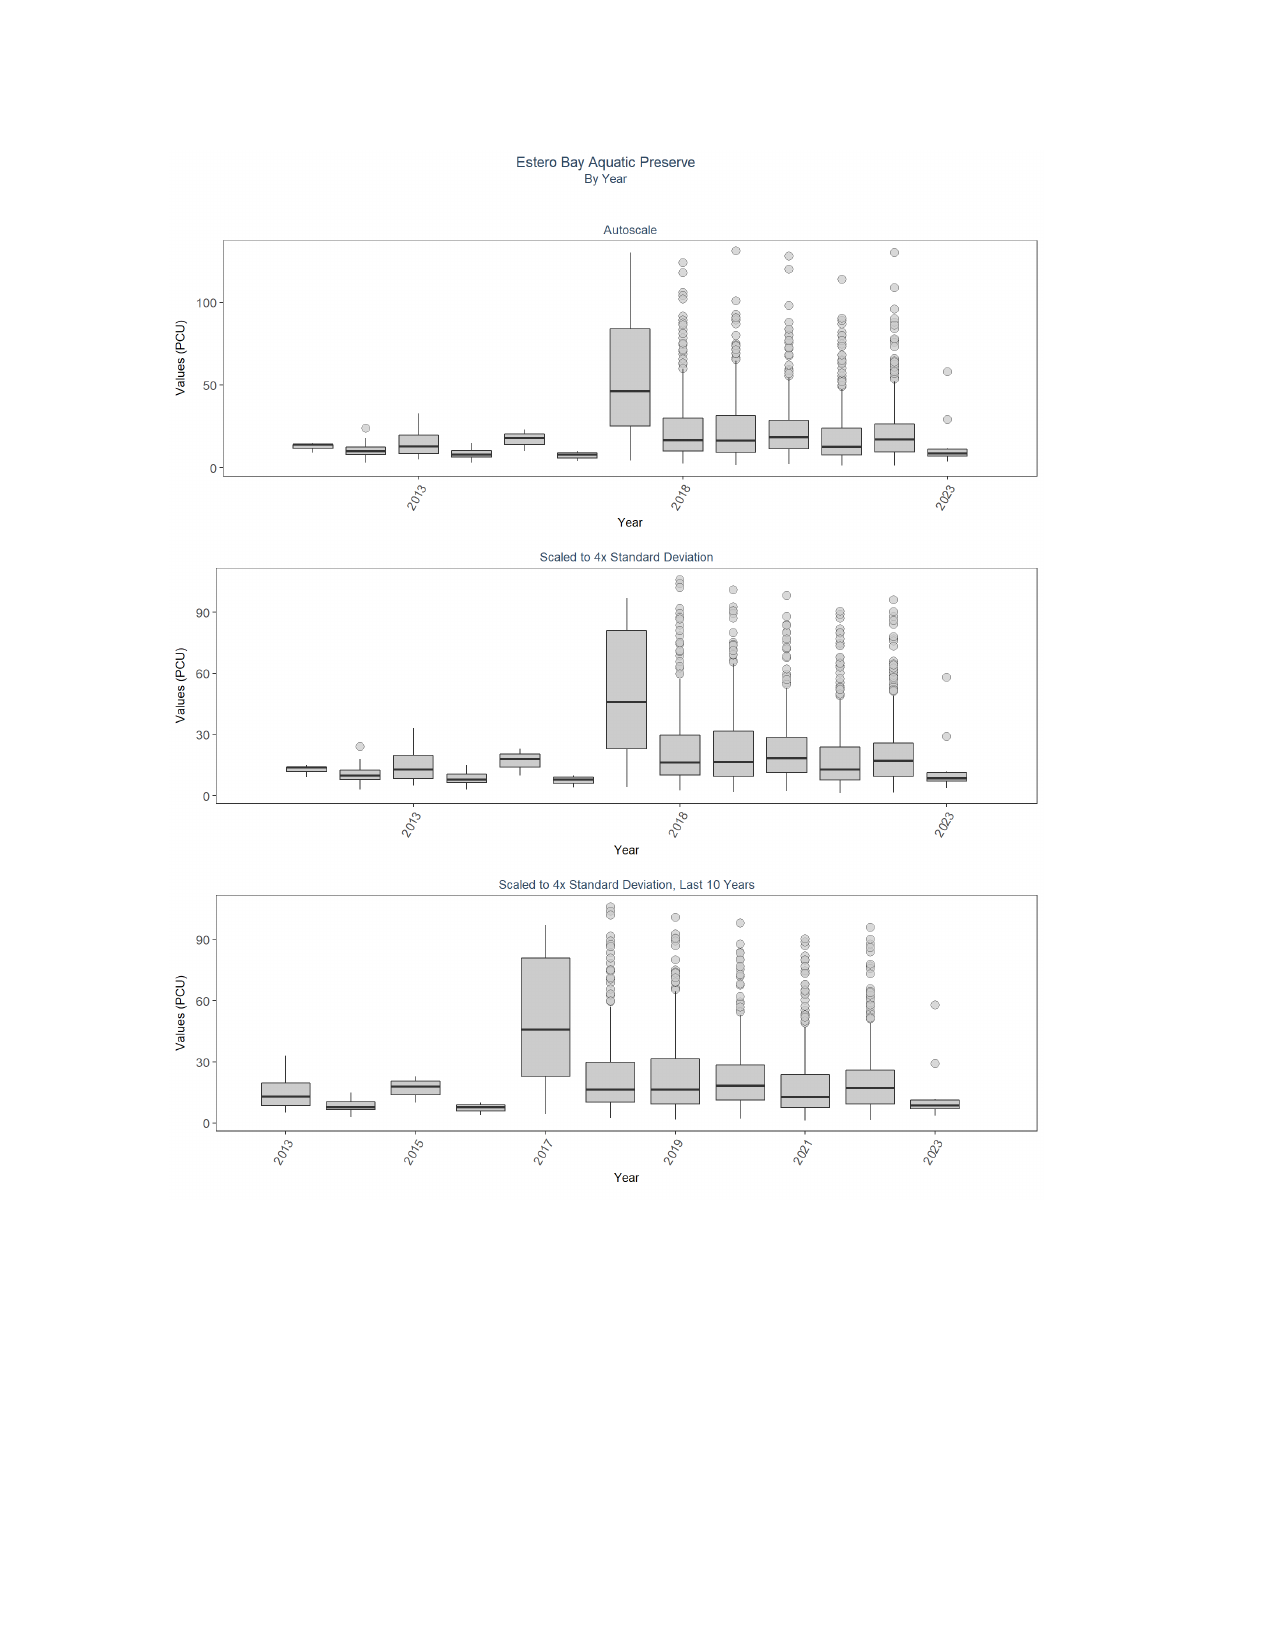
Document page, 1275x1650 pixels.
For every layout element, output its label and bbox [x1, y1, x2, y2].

picture [168, 150, 1044, 1200]
